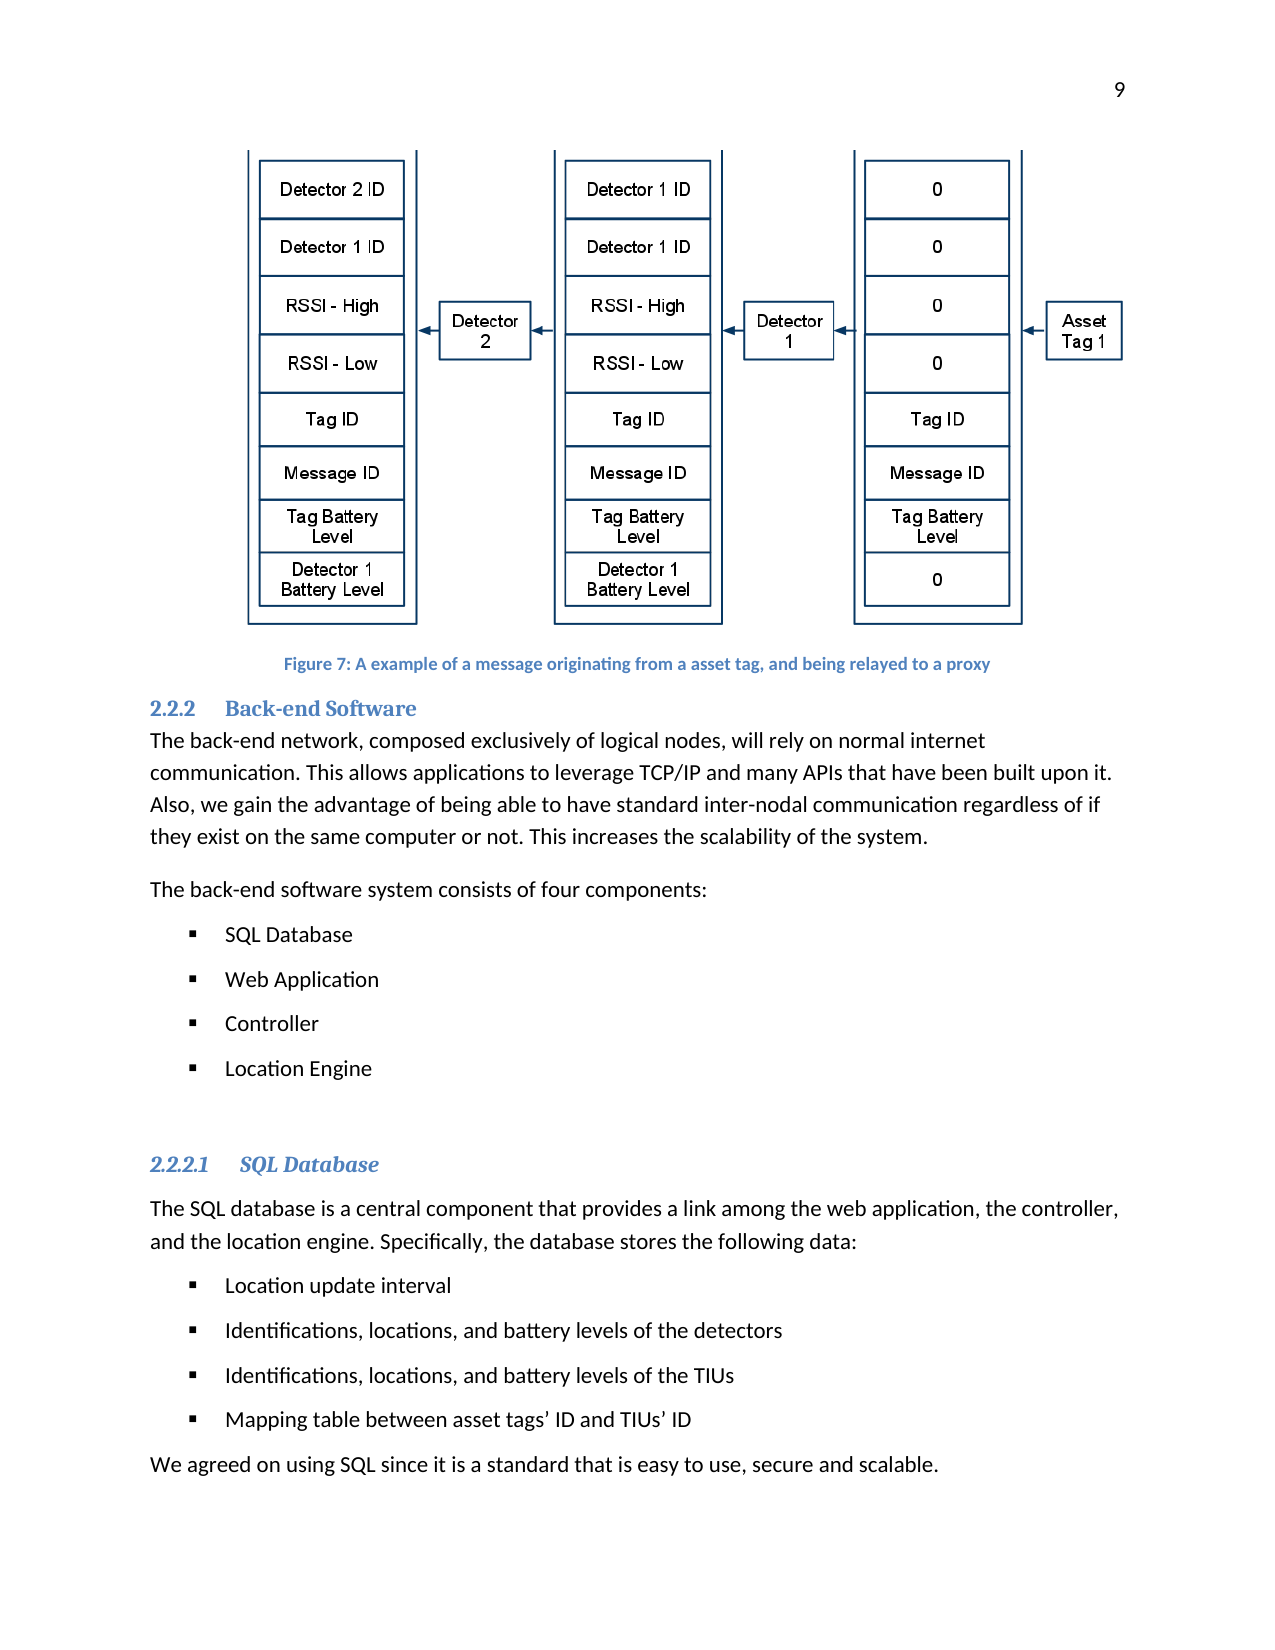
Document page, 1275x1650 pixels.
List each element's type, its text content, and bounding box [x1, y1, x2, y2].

subtitle SQL Database [150, 1152, 1125, 1178]
text We agreed on using SQL since it is a standard that is easy to use, secure and scalable. [150, 1450, 1125, 1478]
text The back-end software system consists of four components: [150, 875, 1125, 903]
list SQL Database [187, 920, 1125, 948]
text The SQL database is a central component that provides a link among the web application, the controller, and the location engine. Specifically, the database stores the following data: [150, 1194, 1125, 1255]
list Web Application [187, 965, 1125, 993]
picture [150, 150, 1125, 627]
list Location Engine [187, 1054, 1125, 1082]
list Identifications, locations, and battery levels of the detectors [187, 1316, 1125, 1344]
list Location update interval [187, 1271, 1125, 1299]
subtitle Back-end Software [150, 696, 1125, 722]
text The back-end network, composed exclusively of logical nodes, will rely on normal internet communication. This allows applications to leverage TCP/IP and many APIs that have been built upon it. Also, we gain the advantage of being able to have standard inter-nodal communication regardless of if they exist on the same computer or not. This increases the scalability of the system. [150, 726, 1125, 850]
list Controller [187, 1009, 1125, 1037]
list Identifications, locations, and battery levels of the TIUs [187, 1361, 1125, 1389]
list Mapping table between asset tags’ ID and TIUs’ ID [187, 1406, 1125, 1433]
